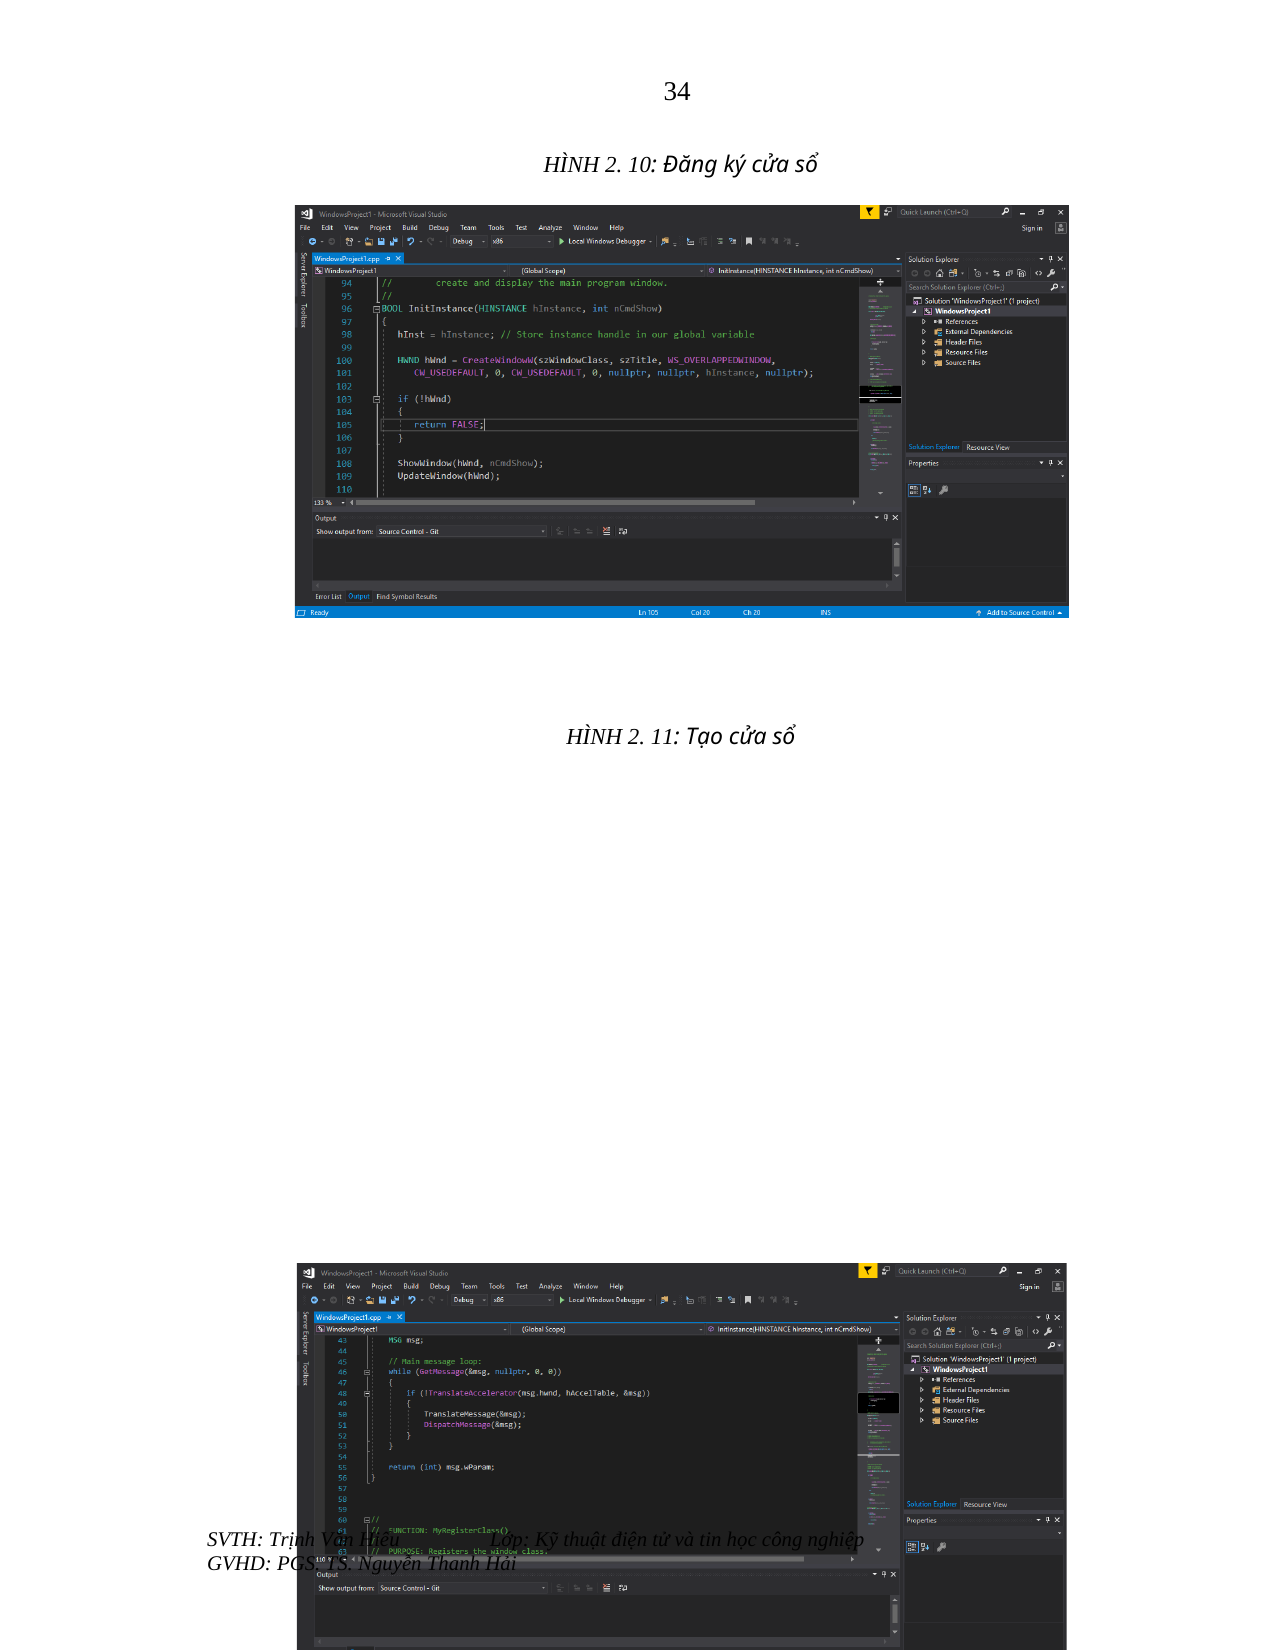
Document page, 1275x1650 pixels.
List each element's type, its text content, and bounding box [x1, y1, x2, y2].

text HÌNH 2. 10: Đăng ký cửa sổ [207, 148, 1157, 179]
picture [294, 205, 1069, 618]
text HÌNH 2. 11: Tạo cửa sổ [207, 720, 1157, 751]
picture [296, 1263, 1067, 1650]
